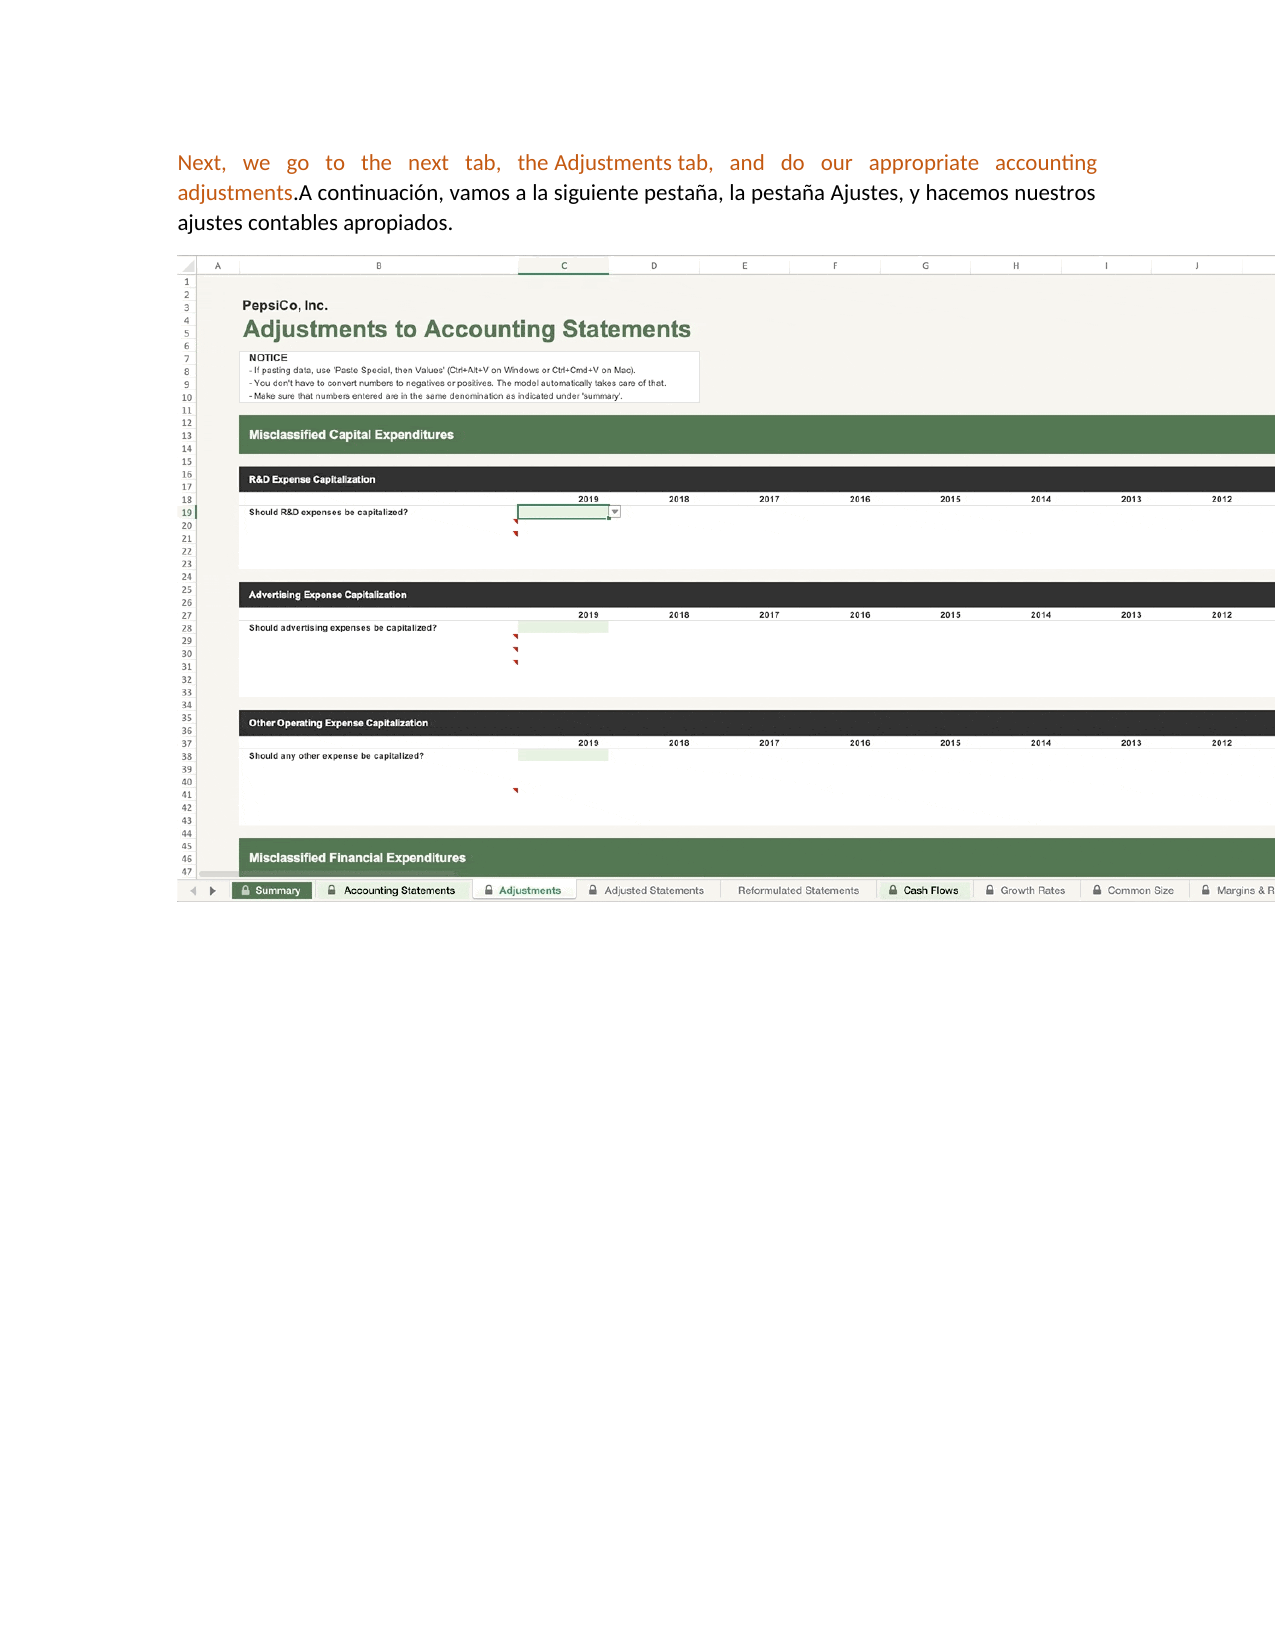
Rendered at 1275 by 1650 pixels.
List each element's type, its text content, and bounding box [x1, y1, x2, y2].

text Next, we go to the next tab, the Adjustments tab, and do our appropriate accounting adjustments.A continuación, vamos a la siguiente pestaña, la pestaña Ajustes, y hacemos nuestros ajustes contables apropiados. [177, 148, 1098, 236]
picture [177, 255, 1275, 902]
